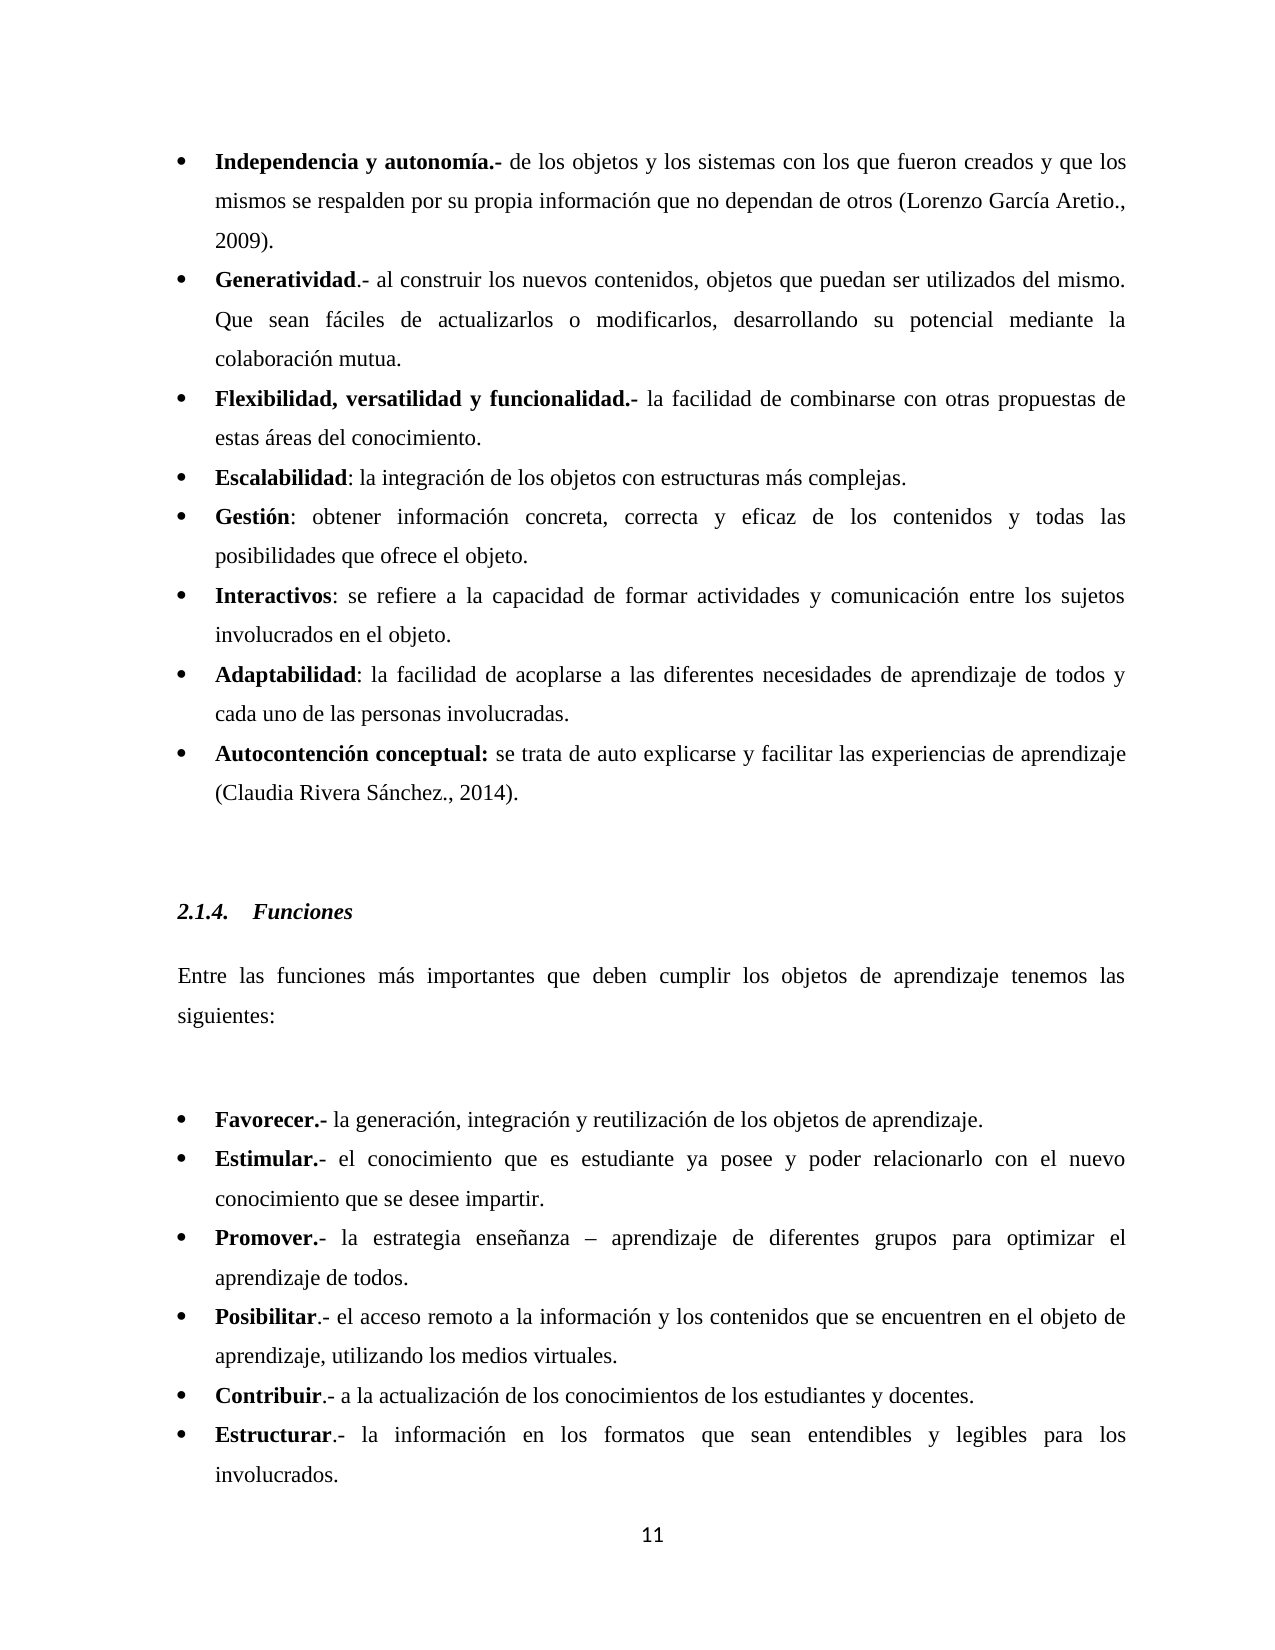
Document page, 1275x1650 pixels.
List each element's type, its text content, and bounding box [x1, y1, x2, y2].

list Adaptabilidad: la facilidad de acoplarse a las diferentes necesidades de aprendizaje de todos y cada uno de las personas involucradas. [177, 661, 1127, 727]
list Escalabilidad: la integración de los objetos con estructuras más complejas. [177, 463, 1127, 490]
list Contribuir.- a la actualización de los conocimientos de los estudiantes y docentes. [177, 1382, 1127, 1408]
list Estructurar.- la información en los formatos que sean entendibles y legibles para los involucrados. [177, 1422, 1127, 1487]
list Autocontención conceptual: se trata de auto explicarse y facilitar las experiencias de aprendizaje (Claudia Rivera Sánchez., 2014). [177, 740, 1127, 806]
text Entre las funciones más importantes que deben cumplir los objetos de aprendizaje tenemos las siguientes: [177, 962, 1127, 1028]
list Posibilitar.- el acceso remoto a la información y los contenidos que se encuentren en el objeto de aprendizaje, utilizando los medios virtuales. [177, 1303, 1127, 1369]
list Interactivos: se refiere a la capacidad de formar actividades y comunicación entre los sujetos involucrados en el objeto. [177, 582, 1127, 648]
list Flexibilidad, versatilidad y funcionalidad.- la facilidad de combinarse con otras propuestas de estas áreas del conocimiento. [177, 384, 1127, 450]
list Generatividad.- al construir los nuevos contenidos, objetos que puedan ser utilizados del mismo. Que sean fáciles de actualizarlos o modificarlos, desarrollando su potencial mediante la colaboración mutua. [177, 266, 1127, 371]
list Promover.- la estrategia enseñanza – aprendizaje de diferentes grupos para optimizar el aprendizaje de todos. [177, 1224, 1127, 1290]
list Gestión: obtener información concreta, correcta y eficaz de los contenidos y todas las posibilidades que ofrece el objeto. [177, 503, 1127, 569]
list Estimular.- el conocimiento que es estudiante ya posee y poder relacionarlo con el nuevo conocimiento que se desee impartir. [177, 1145, 1127, 1211]
list Funciones [177, 898, 1127, 924]
list Favorecer.- la generación, integración y reutilización de los objetos de aprendizaje. [177, 1106, 1127, 1132]
list Independencia y autonomía.- de los objetos y los sistemas con los que fueron creados y que los mismos se respalden por su propia información que no dependan de otros (Lorenzo García Aretio., 2009). [177, 148, 1127, 253]
